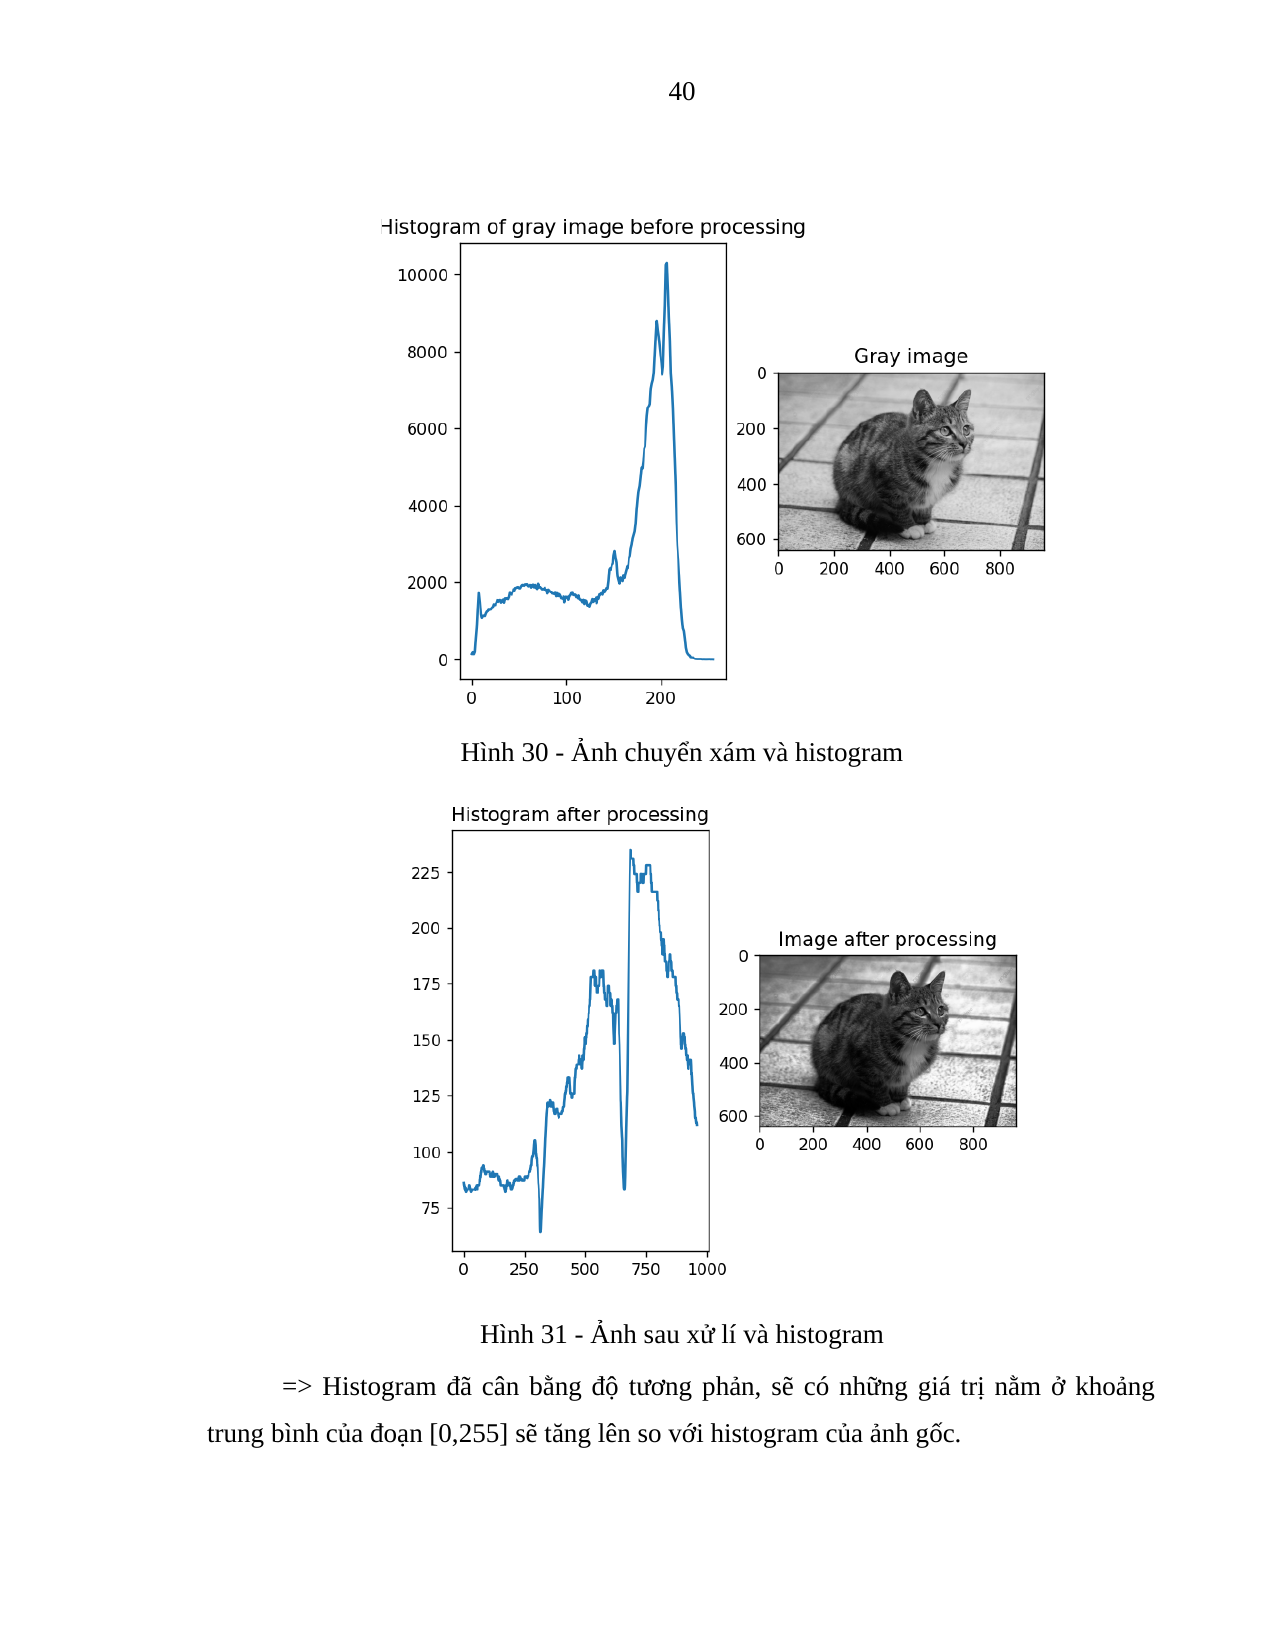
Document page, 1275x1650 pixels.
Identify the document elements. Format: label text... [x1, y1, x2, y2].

text Hình 31 - Ảnh sau xử lí và histogram [207, 1318, 1157, 1349]
picture [381, 206, 1057, 709]
text => Histogram đã cân bằng độ tương phản, sẽ có những giá trị nằm ở khoảng trung bình của đoạn [0,255] sẽ tăng lên so với histogram của ảnh gốc. [207, 1370, 1157, 1448]
text Hình 30 - Ảnh chuyển xám và histogram [207, 737, 1157, 768]
picture [398, 788, 1041, 1291]
